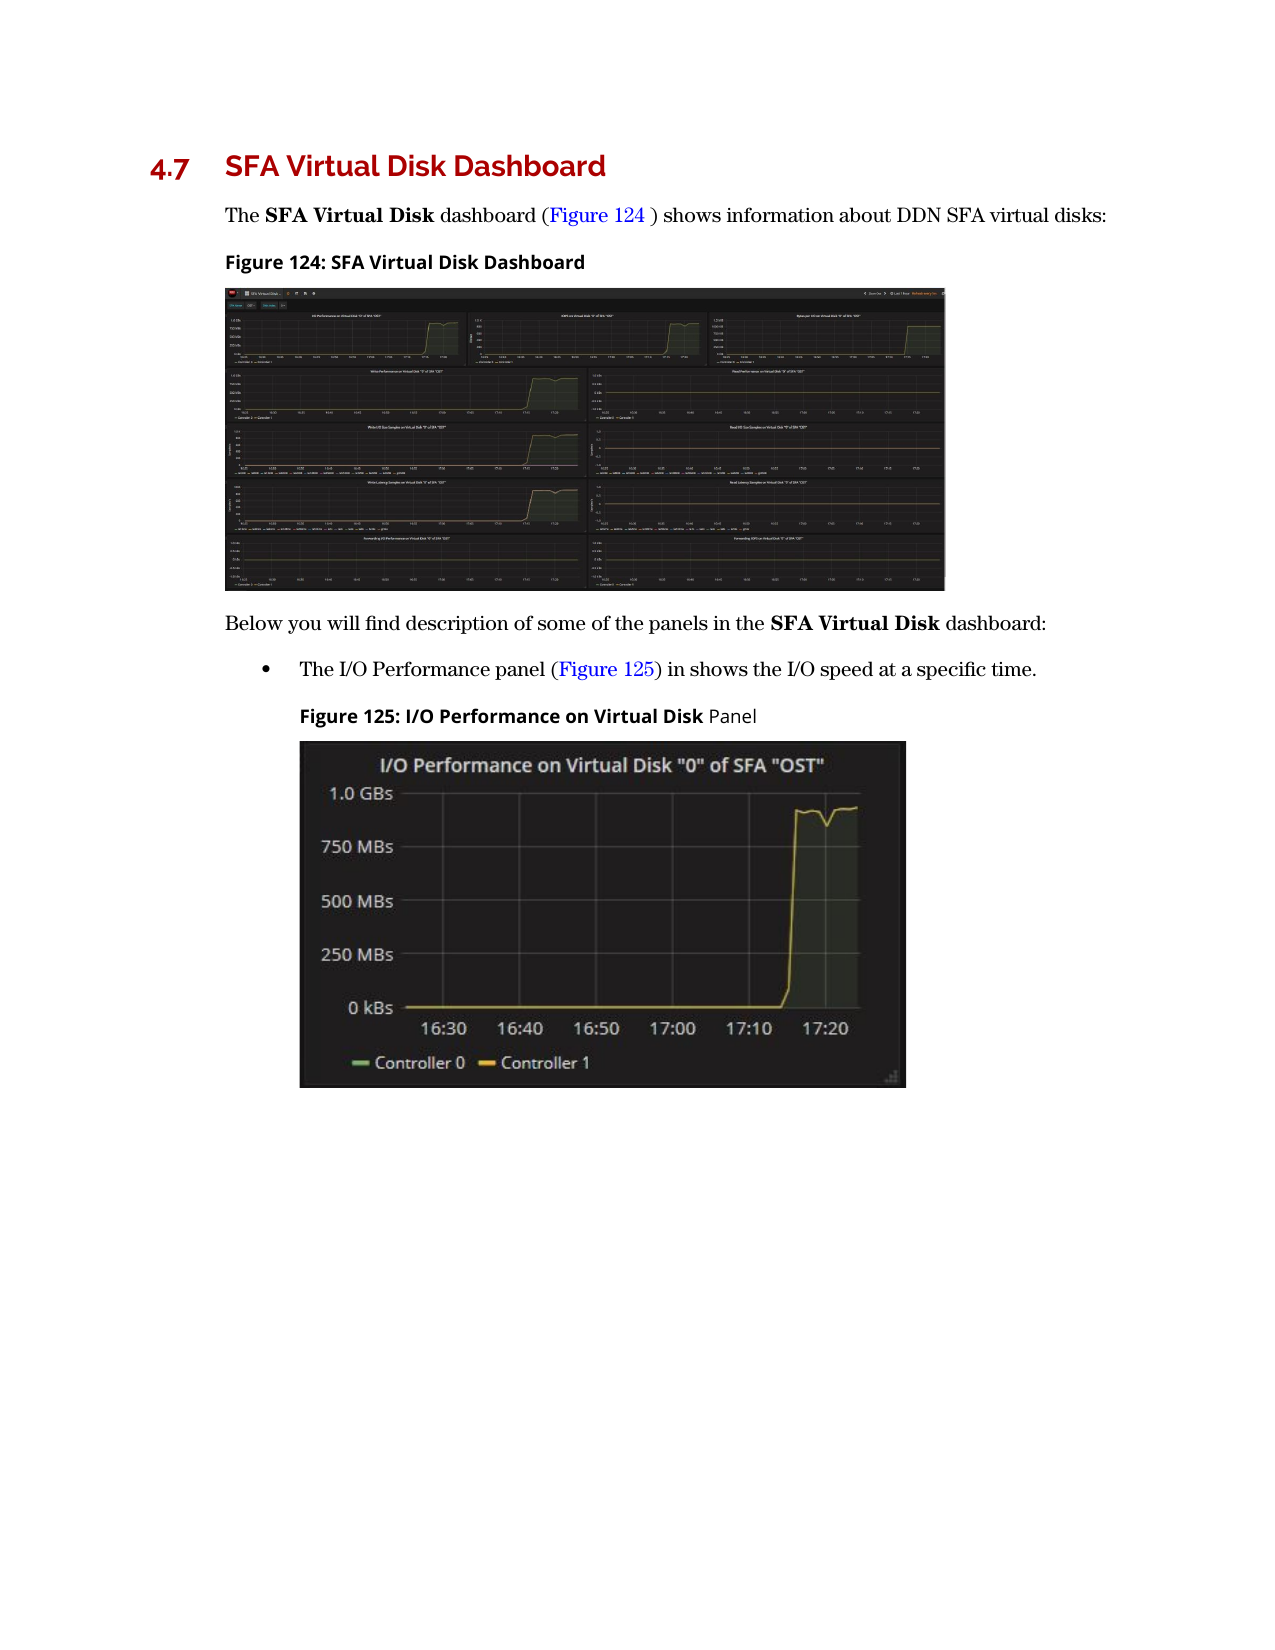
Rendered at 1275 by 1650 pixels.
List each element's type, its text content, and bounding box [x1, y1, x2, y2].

subtitle SFA Virtual Disk Dashboard [150, 150, 1125, 183]
list The I/O Performance panel (Figure 125) in shows the I/O speed at a specific time. [262, 658, 1125, 683]
picture [299, 741, 907, 1088]
text Figure : I/O Performance on Virtual Disk Panel [299, 703, 1125, 729]
picture [225, 287, 946, 591]
text Below you will find description of some of the panels in the SFA Virtual Disk dashboard: [225, 612, 1125, 637]
text The SFA Virtual Disk dashboard (Figure 124 ) shows information about DDN SFA virtual disks: [225, 204, 1125, 229]
text Figure : SFA Virtual Disk Dashboard [225, 250, 1125, 275]
